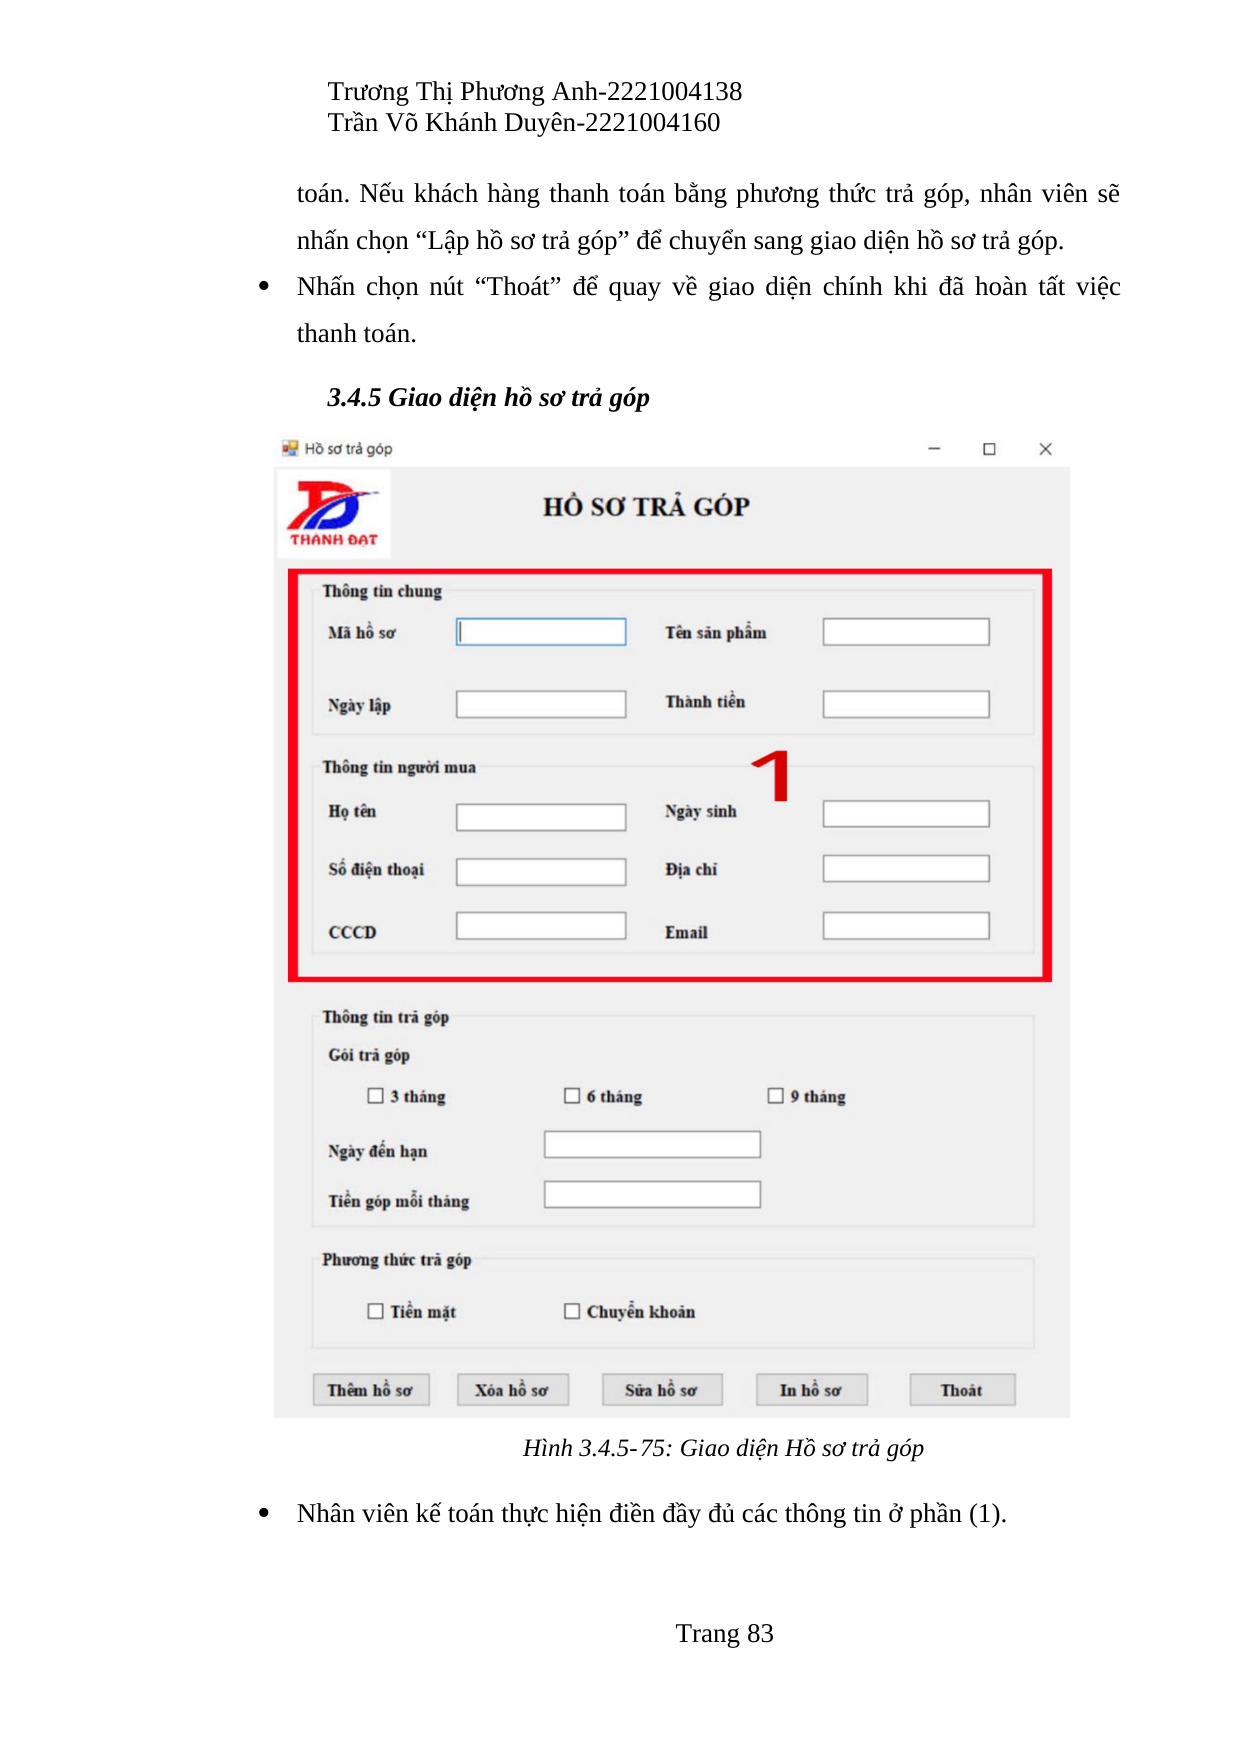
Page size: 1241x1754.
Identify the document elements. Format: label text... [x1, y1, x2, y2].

subtitle Giao diện hồ sơ trả góp [252, 381, 1122, 412]
list Nhấn chọn nút “Thoát” để quay về giao diện chính khi đã hoàn tất việc thanh toán. [259, 271, 1122, 348]
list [259, 177, 1122, 255]
list Nhân viên kế toán thực hiện điền đầy đủ các thông tin ở phần (1). [259, 1497, 1122, 1528]
picture [273, 435, 1070, 1418]
